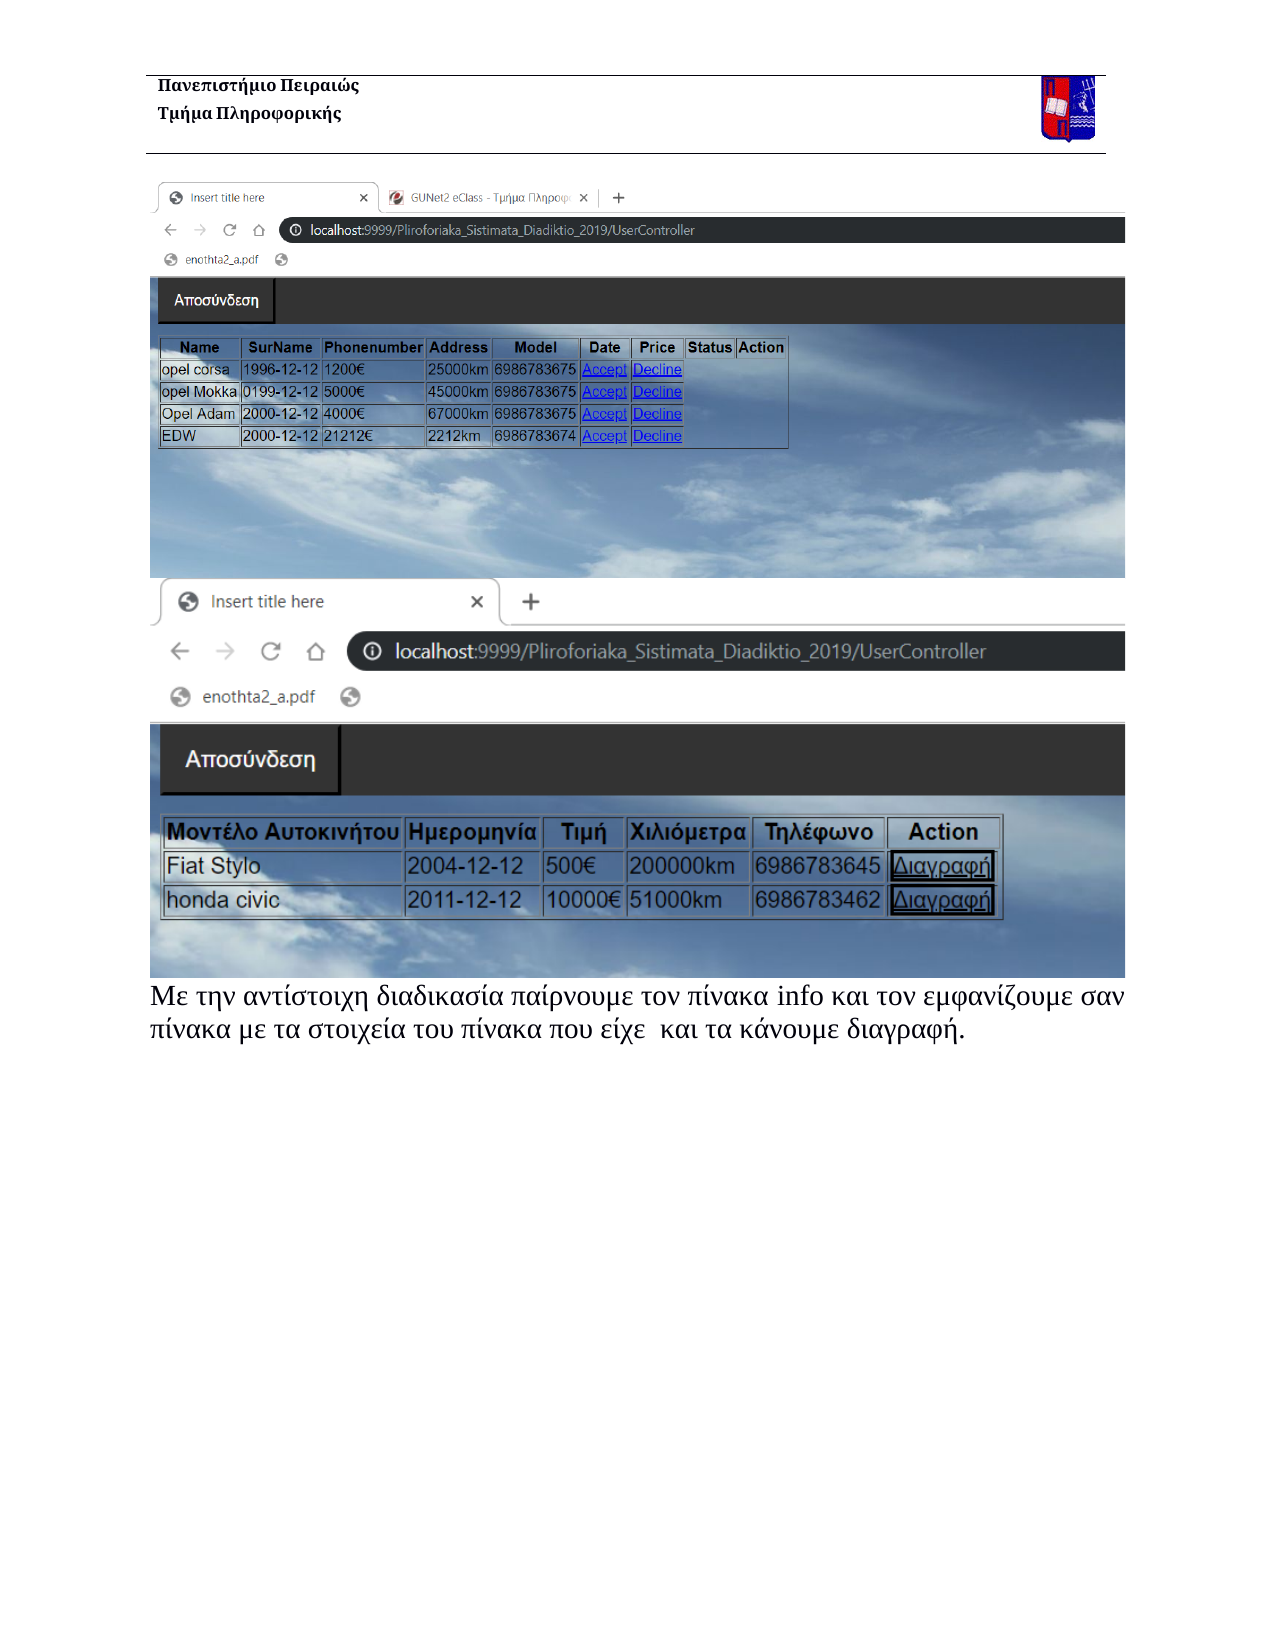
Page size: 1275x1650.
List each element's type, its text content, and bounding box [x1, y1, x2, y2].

text Με την αντίστοιχη διαδικασία παίρνουμε τον πίνακα info και τον εμφανίζουμε σαν πίνακα με τα στοιχεία του πίνακα που είχε και τα κάνουμε διαγραφή. [150, 978, 1125, 1045]
picture [150, 182, 1125, 978]
picture [1041, 76, 1095, 143]
